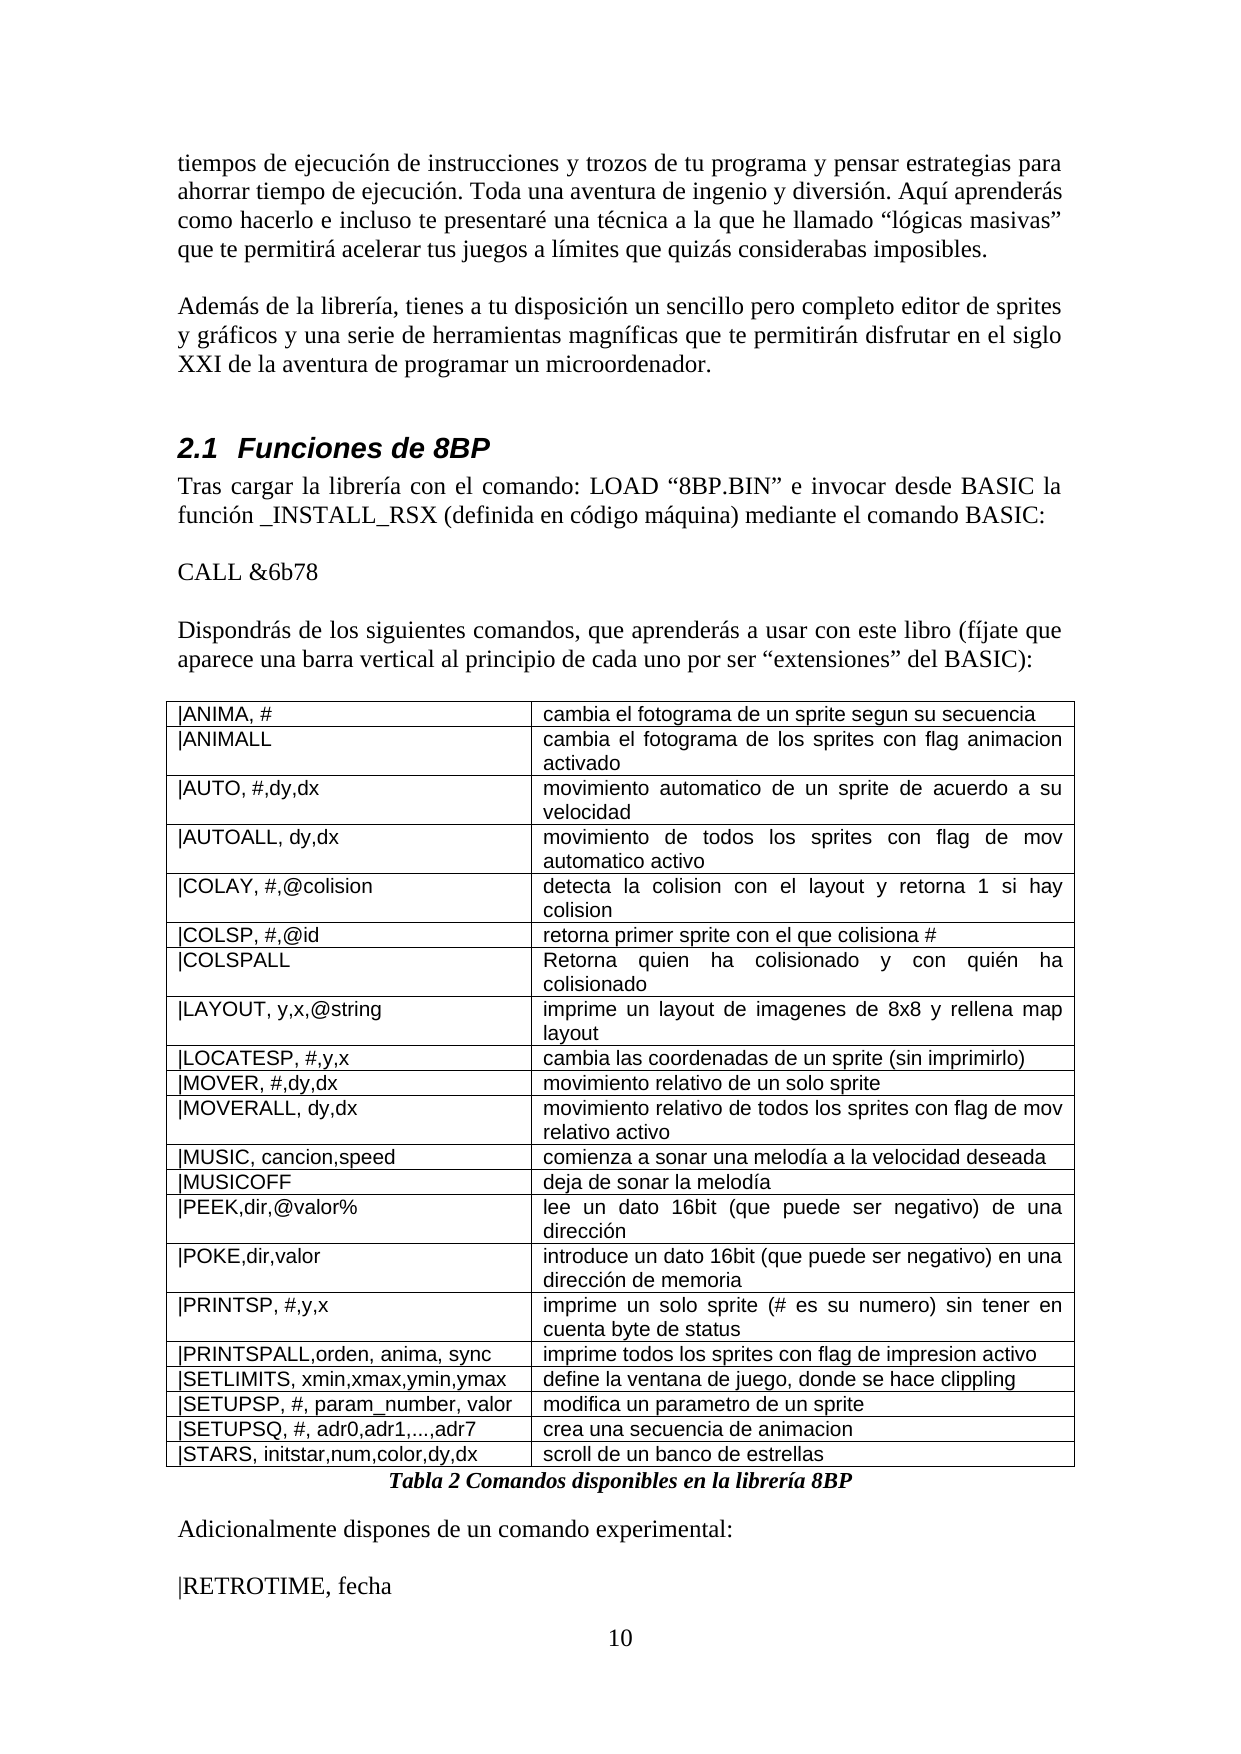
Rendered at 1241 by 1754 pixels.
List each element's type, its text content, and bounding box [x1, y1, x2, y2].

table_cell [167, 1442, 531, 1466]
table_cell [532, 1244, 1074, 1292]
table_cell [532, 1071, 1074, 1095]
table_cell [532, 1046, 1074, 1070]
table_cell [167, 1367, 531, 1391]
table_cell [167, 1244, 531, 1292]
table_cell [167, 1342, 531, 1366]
text Dispondrás de los siguientes comandos, que aprenderás a usar con este libro (fíjate que aparece una barra vertical al principio de cada uno por ser “extensiones” del BASIC): [177, 615, 1063, 672]
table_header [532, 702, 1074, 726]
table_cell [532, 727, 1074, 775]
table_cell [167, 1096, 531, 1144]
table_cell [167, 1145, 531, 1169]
text CALL &6b78 [177, 557, 1063, 586]
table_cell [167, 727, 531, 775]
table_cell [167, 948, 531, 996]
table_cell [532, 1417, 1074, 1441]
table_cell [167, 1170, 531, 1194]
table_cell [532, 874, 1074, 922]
text Además de la librería, tienes a tu disposición un sencillo pero completo editor de sprites y gráficos y una serie de herramientas magníficas que te permitirán disfrutar en el siglo XXI de la aventura de programar un microordenador. [177, 291, 1063, 378]
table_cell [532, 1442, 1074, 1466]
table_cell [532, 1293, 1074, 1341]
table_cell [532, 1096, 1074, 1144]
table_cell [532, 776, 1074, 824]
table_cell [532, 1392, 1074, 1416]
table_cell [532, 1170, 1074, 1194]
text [177, 148, 1063, 263]
text |RETROTIME, fecha [177, 1571, 1063, 1600]
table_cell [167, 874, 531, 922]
text Adicionalmente dispones de un comando experimental: [177, 1514, 1063, 1543]
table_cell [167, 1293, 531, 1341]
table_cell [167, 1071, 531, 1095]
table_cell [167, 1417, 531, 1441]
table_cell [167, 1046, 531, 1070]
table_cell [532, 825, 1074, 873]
text Tras cargar la librería con el comando: LOAD “8BP.BIN” e invocar desde BASIC la función _INSTALL_RSX (definida en código máquina) mediante el comando BASIC: [177, 471, 1063, 529]
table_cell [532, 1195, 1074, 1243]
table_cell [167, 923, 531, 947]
subtitle Funciones de 8BP [177, 431, 1063, 465]
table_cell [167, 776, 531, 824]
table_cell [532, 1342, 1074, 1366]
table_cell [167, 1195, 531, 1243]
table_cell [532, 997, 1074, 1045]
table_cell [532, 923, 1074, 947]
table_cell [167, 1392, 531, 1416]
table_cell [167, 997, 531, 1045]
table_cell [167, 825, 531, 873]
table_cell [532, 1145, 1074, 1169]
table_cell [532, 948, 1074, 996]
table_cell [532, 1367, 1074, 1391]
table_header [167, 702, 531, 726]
